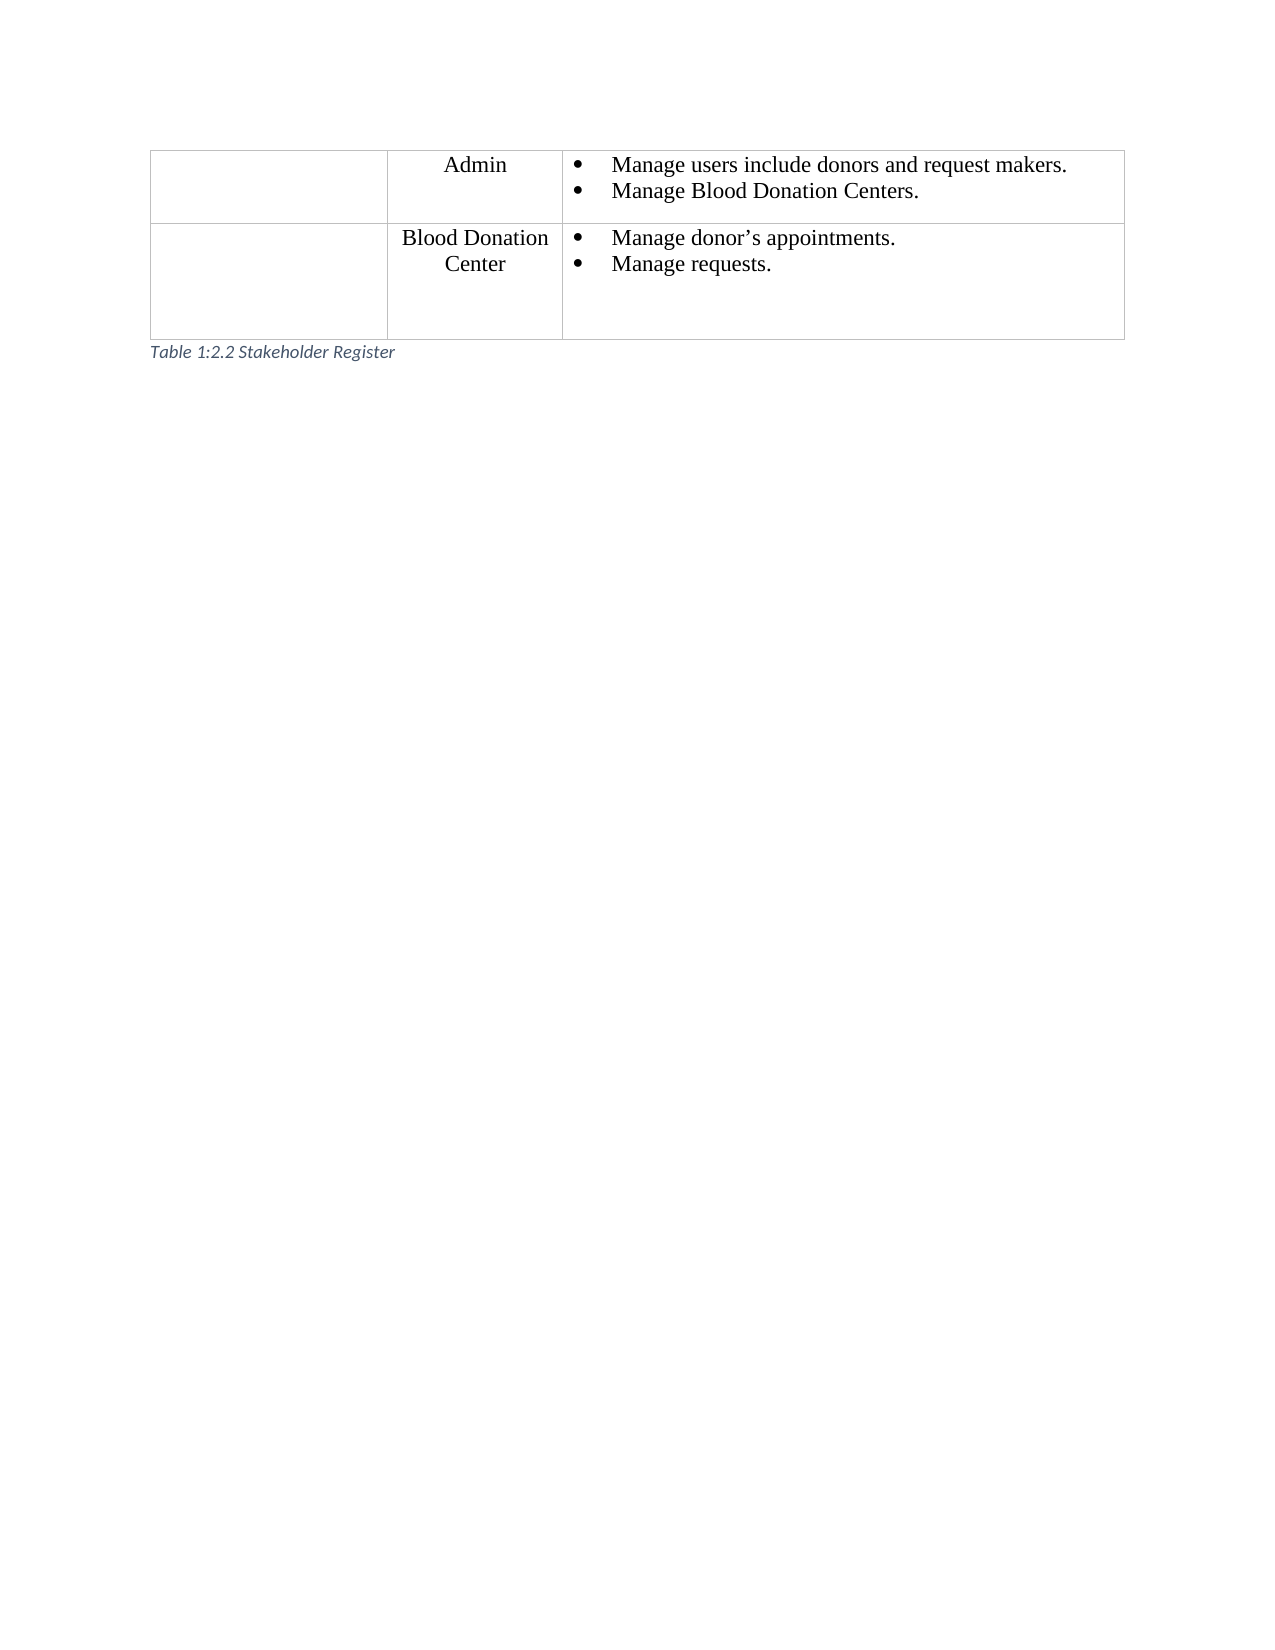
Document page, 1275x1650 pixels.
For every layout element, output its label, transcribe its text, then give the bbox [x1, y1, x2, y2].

table_cell [151, 151, 387, 222]
table_cell Admin [388, 151, 562, 222]
table_cell Manage users include donors and request makers. Manage Blood Donation Centers. [563, 151, 1124, 222]
table_cell Blood Donation Center [388, 224, 562, 339]
table_cell Manage donor’s appointments. Manage requests. [563, 224, 1124, 339]
text Table 1:2.2 Stakeholder Register [150, 340, 1125, 363]
table_cell [151, 224, 387, 339]
